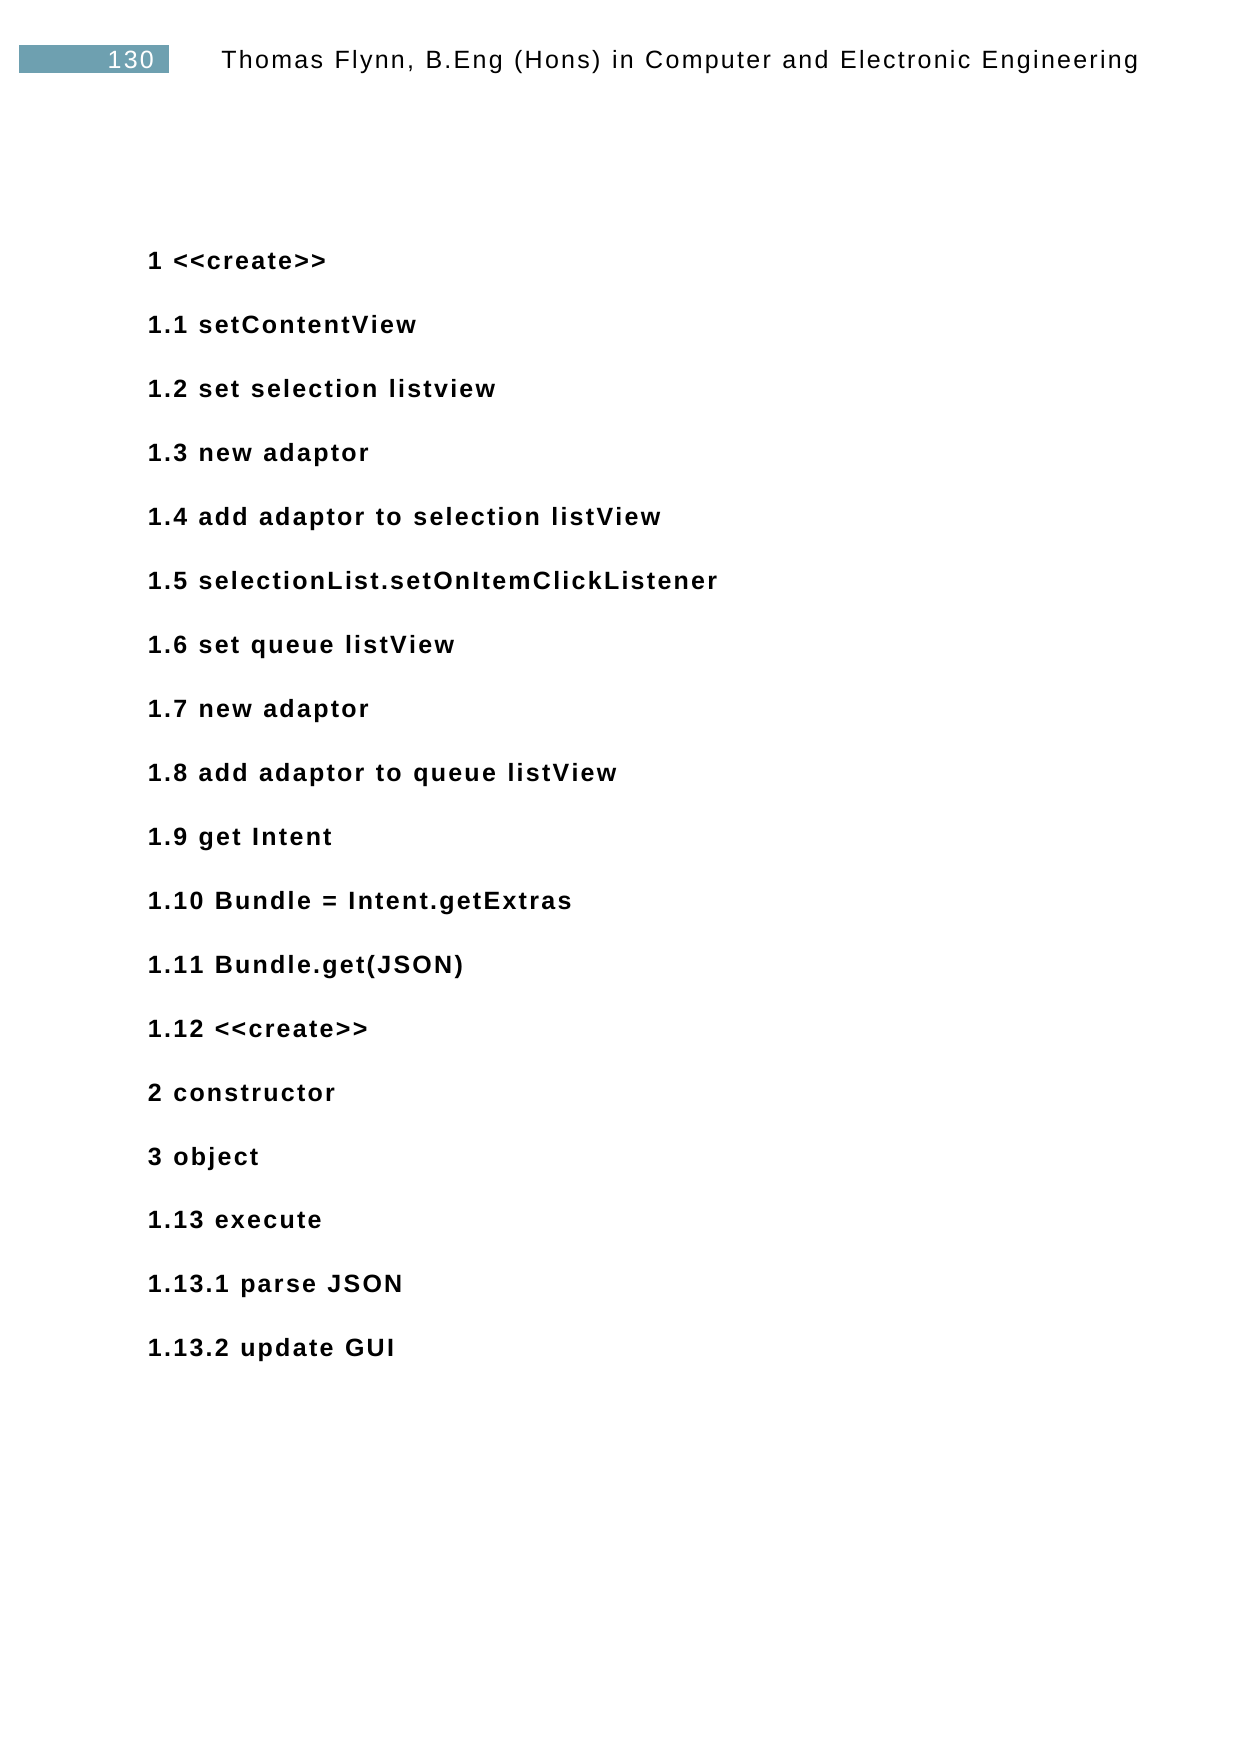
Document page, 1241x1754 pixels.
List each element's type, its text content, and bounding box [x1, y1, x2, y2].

text 1.13.2 update GUI [148, 1333, 1122, 1362]
text 1.7 new adaptor [148, 694, 1122, 722]
text 1.8 add adaptor to queue listView [148, 758, 1122, 786]
text 1.11 Bundle.get(JSON) [148, 949, 1122, 978]
text 3 object [148, 1141, 1122, 1170]
text 1.2 set selection listview [148, 374, 1122, 403]
text 2 constructor [148, 1077, 1122, 1106]
text 1.13 execute [148, 1205, 1122, 1234]
text 1.12 <<create>> [148, 1013, 1122, 1042]
text 1.6 set queue listView [148, 630, 1122, 658]
text 1.4 add adaptor to selection listView [148, 502, 1122, 531]
text 1.13.1 parse JSON [148, 1269, 1122, 1298]
text 1.5 selectionList.setOnItemClickListener [148, 566, 1122, 594]
text 1.10 Bundle = Intent.getExtras [148, 886, 1122, 914]
text 1 <<create>> [148, 246, 1122, 275]
text 1.1 setContentView [148, 310, 1122, 339]
text 1.9 get Intent [148, 822, 1122, 850]
text 1.3 new adaptor [148, 438, 1122, 467]
